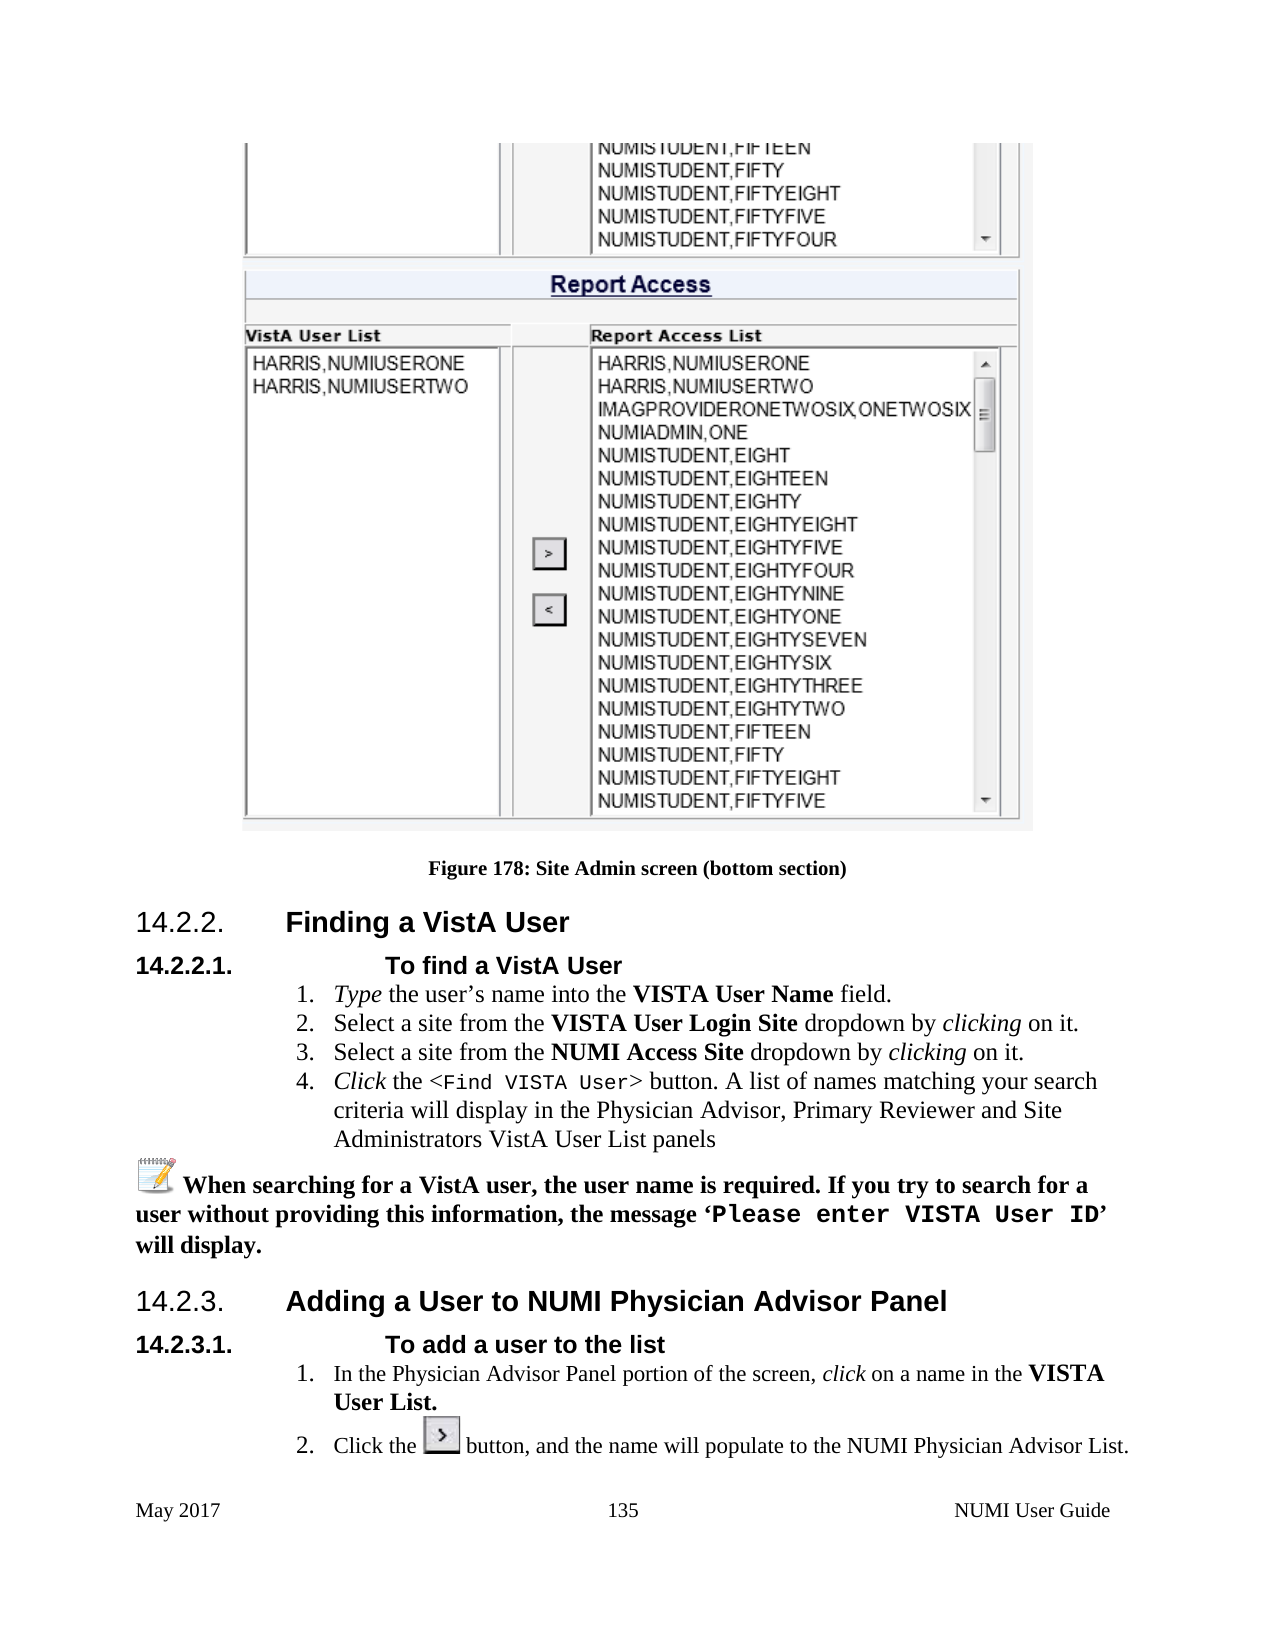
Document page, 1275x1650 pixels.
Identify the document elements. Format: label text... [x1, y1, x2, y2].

picture [135, 1153, 177, 1194]
picture [242, 143, 1033, 831]
list In the Physician Advisor Panel portion of the screen, click on a name in the VISTA User List. [296, 1358, 1139, 1416]
subtitle To find a VistA User [135, 951, 1139, 980]
list Click the <Find VISTA User> button. A list of names matching your search criteria will display in the Physician Advisor, Primary Reviewer and Site Administrators VistA User List panels [296, 1067, 1128, 1153]
subtitle Adding a User to NUMI Physician Advisor Panel [135, 1284, 1139, 1317]
list Click the button, and the name will populate to the NUMI Physician Advisor List. [296, 1416, 1139, 1459]
list Select a site from the NUMI Access Site dropdown by clicking on it. [296, 1037, 1139, 1066]
picture [422, 1416, 461, 1454]
subtitle Finding a VistA User [135, 905, 1139, 938]
list Select a site from the VISTA User Login Site dropdown by clicking on it. [296, 1008, 1139, 1037]
list Type the user’s name into the VISTA User Name field. [296, 980, 1139, 1008]
text Figure 178: Site Admin screen (bottom section) [135, 856, 1139, 880]
subtitle To add a user to the list [135, 1330, 1139, 1358]
text When searching for a VistA user, the user name is required. If you try to search for a user without providing this information, the message ‘Please enter VISTA User ID’ will display. [135, 1153, 1139, 1259]
